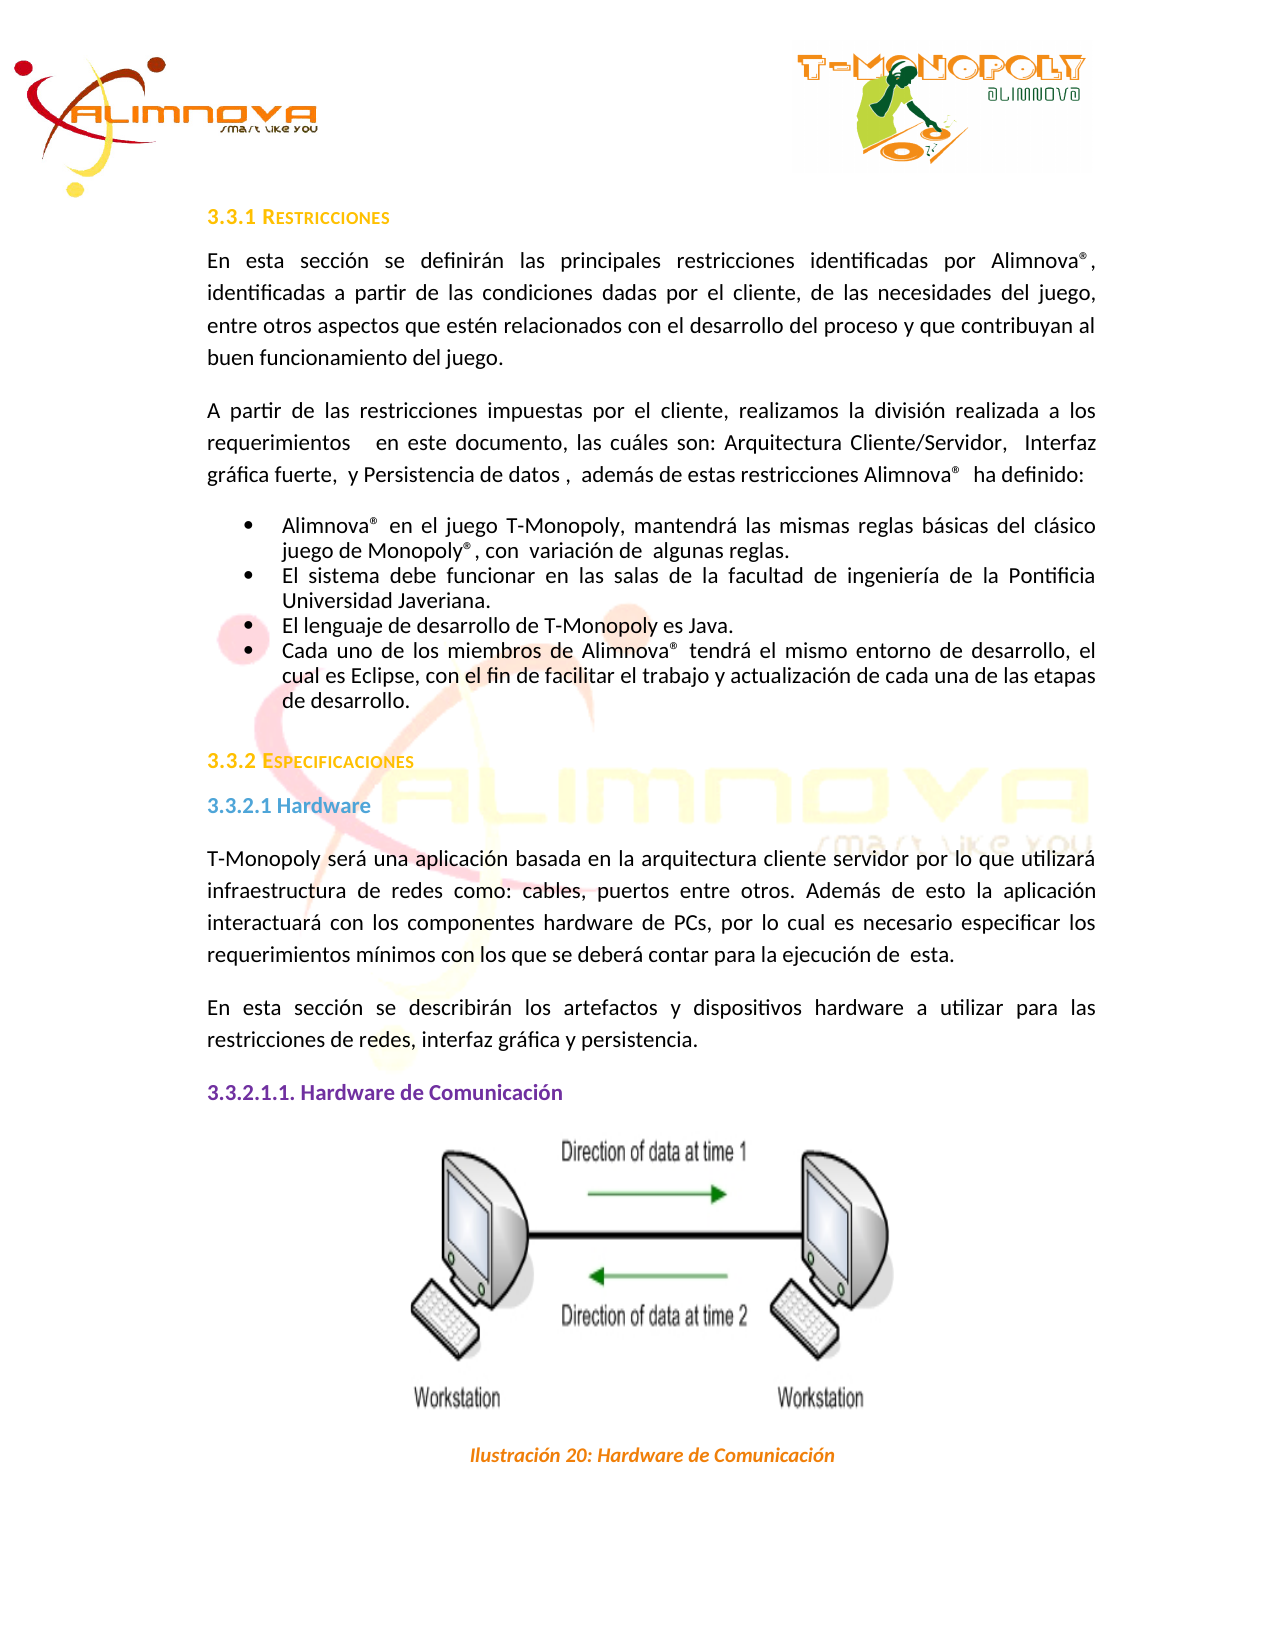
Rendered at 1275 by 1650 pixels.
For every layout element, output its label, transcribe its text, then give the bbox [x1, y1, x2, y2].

subtitle 3.3.1 Restricciones [207, 177, 1098, 230]
list Alimnova® en el juego T-Monopoly, mantendrá las mismas reglas básicas del clásico juego de Monopoly®, con variación de algunas reglas. [244, 513, 1098, 563]
list El sistema debe funcionar en las salas de la facultad de ingeniería de la Pontificia Universidad Javeriana. [244, 563, 1098, 613]
list El lenguaje de desarrollo de T-Monopoly es Java. [244, 613, 1098, 638]
picture [410, 1131, 894, 1418]
text T-Monopoly será una aplicación basada en la arquitectura cliente servidor por lo que utilizará infraestructura de redes como: cables, puertos entre otros. Además de esto la aplicación interactuará con los componentes hardware de PCs, por lo cual es necesario especificar los requerimientos mínimos con los que se deberá contar para la ejecución de esta. [207, 844, 1098, 968]
text A partir de las restricciones impuestas por el cliente, realizamos la división realizada a los requerimientos en este documento, las cuáles son: Arquitectura Cliente/Servidor, Interfaz gráfica fuerte, y Persistencia de datos , además de estas restricciones Alimnova® ha definido: [207, 396, 1098, 488]
list Cada uno de los miembros de Alimnova® tendrá el mismo entorno de desarrollo, el cual es Eclipse, con el fin de facilitar el trabajo y actualización de cada una de las etapas de desarrollo. [244, 638, 1098, 713]
subtitle 3.3.2.1 Hardware [207, 791, 1098, 819]
text Ilustración 20: Hardware de Comunicación [207, 1442, 1098, 1468]
picture [10, 55, 319, 199]
picture [792, 40, 1093, 173]
text En esta sección se definirán las principales restricciones identificadas por Alimnova®, identificadas a partir de las condiciones dadas por el cliente, de las necesidades del juego, entre otros aspectos que estén relacionados con el desarrollo del proceso y que contribuyan al buen funcionamiento del juego. [207, 246, 1098, 371]
subtitle 3.3.2 Especificaciones [207, 747, 1098, 775]
subtitle 3.3.2.1.1. Hardware de Comunicación [207, 1078, 1098, 1107]
text En esta sección se describirán los artefactos y dispositivos hardware a utilizar para las restricciones de redes, interfaz gráfica y persistencia. [207, 993, 1098, 1053]
